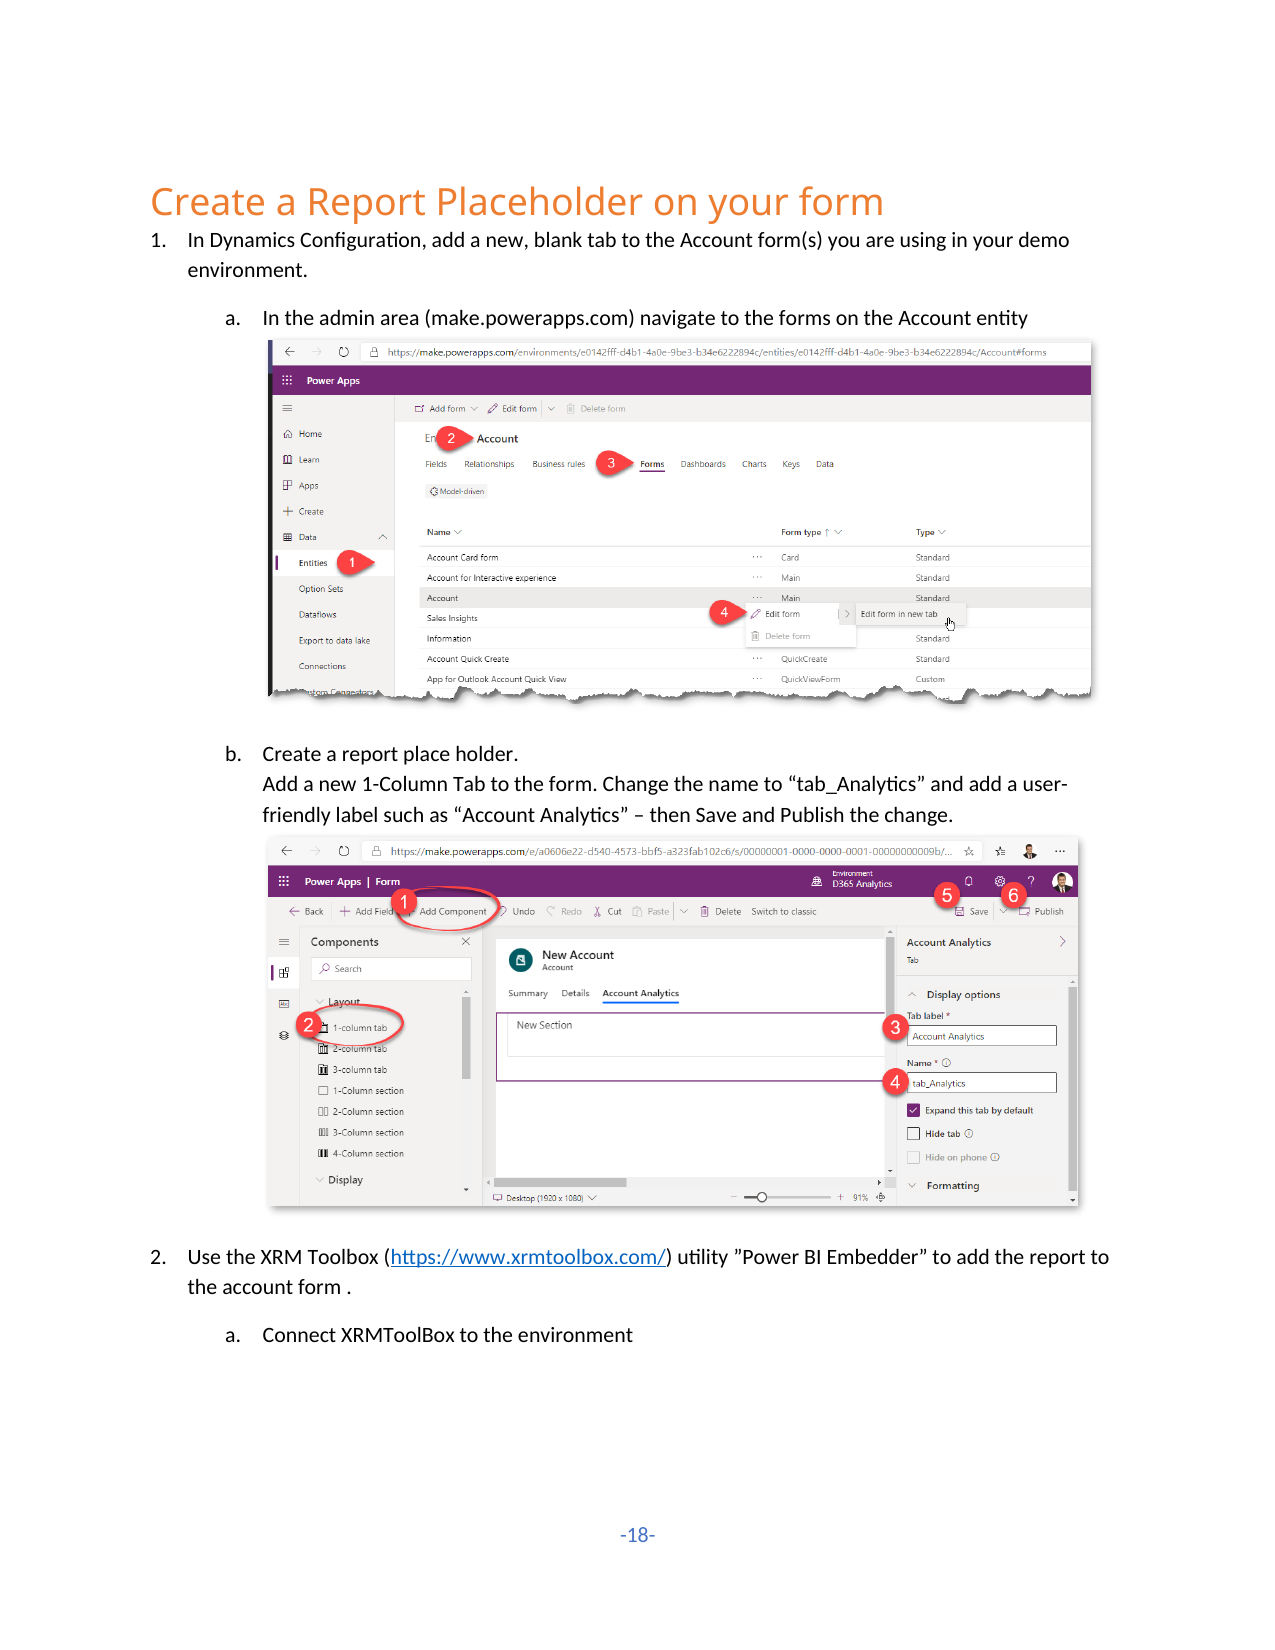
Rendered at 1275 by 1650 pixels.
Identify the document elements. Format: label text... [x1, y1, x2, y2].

list Use the XRM Toolbox (https://www.xrmtoolbox.com/) utility ”Power BI Embedder” to add the report to the account form . [150, 1243, 1125, 1300]
list In Dynamics Configuration, add a new, blank tab to the Account form(s) you are using in your demo environment. [150, 226, 1125, 283]
subtitle Create a Report Placeholder on your form [150, 175, 1125, 226]
list Connect XRMToolBox to the environment [225, 1321, 1125, 1347]
picture [268, 837, 1078, 1206]
picture [268, 340, 1091, 704]
